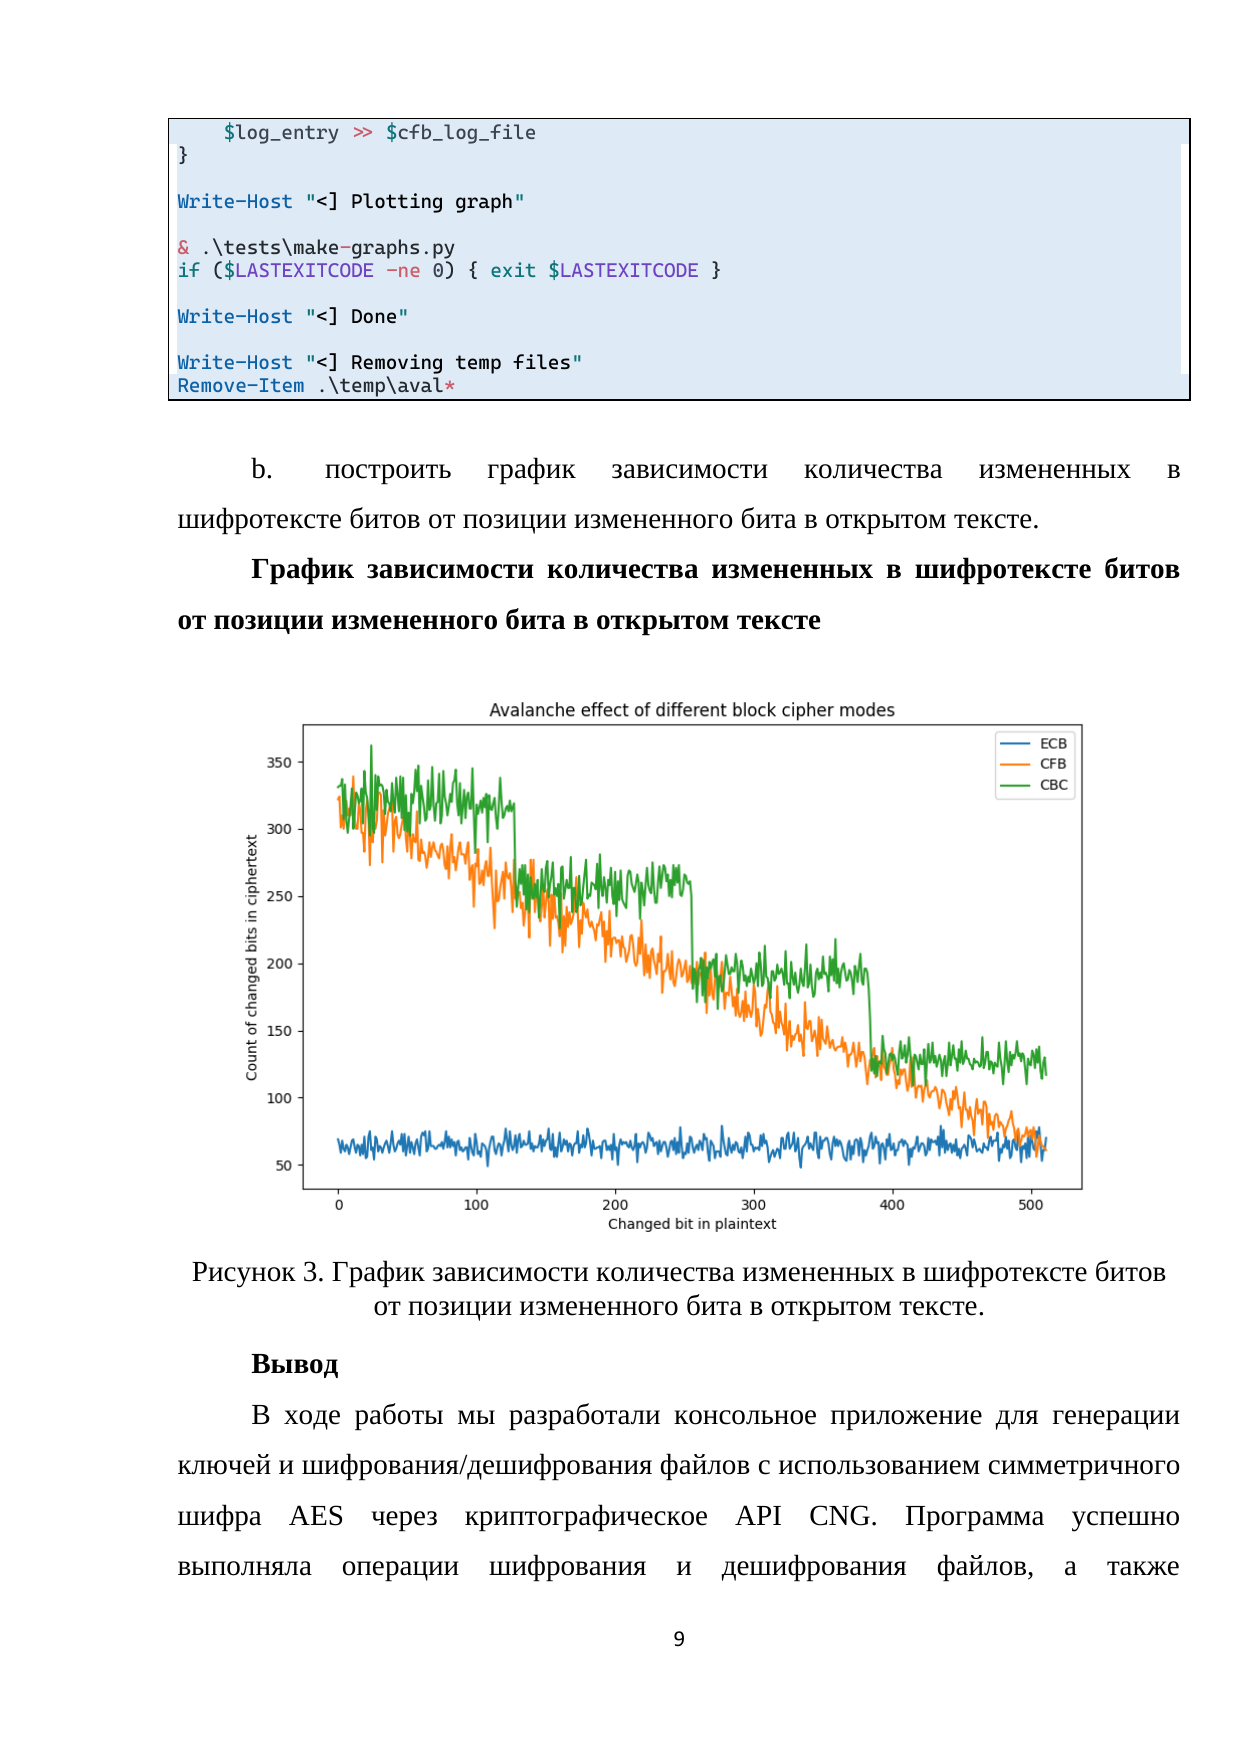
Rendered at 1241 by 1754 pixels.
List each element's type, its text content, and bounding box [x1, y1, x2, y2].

text } [177, 144, 1181, 167]
text Write-Host "<] Plotting graph" [177, 190, 1181, 213]
text $log_entry >> $cfb_log_file [169, 119, 1189, 144]
picture [177, 652, 1182, 1255]
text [177, 259, 1181, 282]
text Вывод [177, 1347, 1181, 1380]
text Write-Host "<] Removing temp files" [177, 351, 1181, 371]
text График зависимости количества измененных в шифротексте битов от позиции измененного бита в открытом тексте [177, 552, 1181, 635]
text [177, 1397, 1181, 1581]
text Write-Host "<] Done" [177, 305, 1181, 328]
list построить график зависимости количества измененных в шифротексте битов от позиции измененного бита в открытом тексте. [177, 451, 1181, 535]
text Рисунок 3. График зависимости количества измененных в шифротексте битов от позиции измененного бита в открытом тексте. [177, 1255, 1181, 1322]
text Remove-Item .\temp\aval* [169, 371, 1189, 399]
text & .\tests\make-graphs.py [177, 236, 1181, 259]
